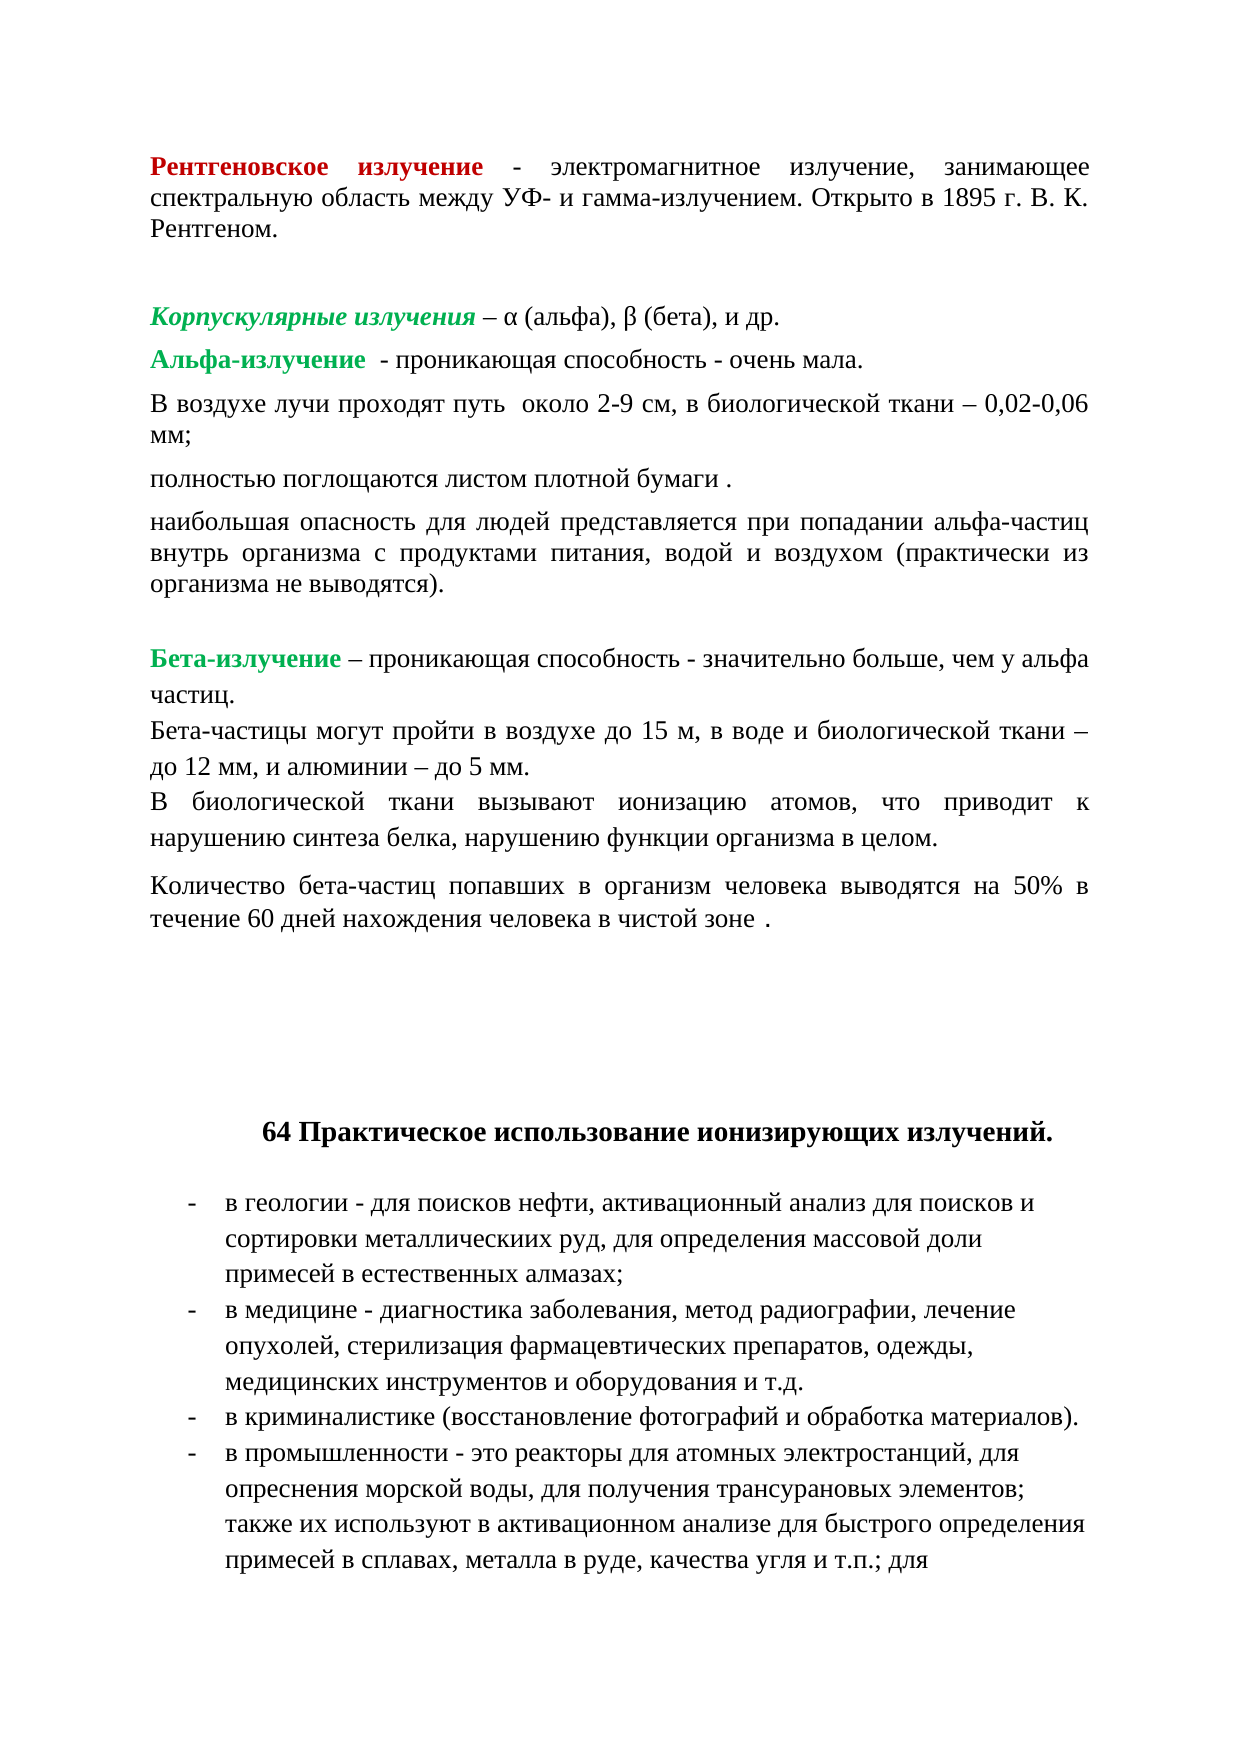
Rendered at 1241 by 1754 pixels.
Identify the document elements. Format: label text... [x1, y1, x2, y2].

text Количество бета-частиц попавших в организм человека выводятся на 50% в течение 60 дней нахождения человека в чистой зоне . [150, 869, 1090, 934]
text наибольшая опасность для людей представляется при попадании альфа-частиц внутрь организма с продуктами питания, водой и воздухом (практически из организма не выводятся). [150, 505, 1090, 599]
text полностью поглощаются листом плотной бумаги . [150, 462, 1090, 493]
text Бета-частицы могут пройти в воздухе до 15 м, в воде и биологической ткани – до 12 мм, и алюминии – до 5 мм. [150, 714, 1090, 781]
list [187, 1436, 1090, 1574]
list в медицине - диагностика заболевания, метод радиографии, лечение опухолей, стерилизация фармацевтических препаратов, одежды, медицинских инструментов и оборудования и т.д. [187, 1293, 1090, 1396]
list в криминалистике (восстановление фотографий и обработка материалов). [187, 1400, 1090, 1432]
text Корпускулярные излучения – α (альфа), β (бета), и др. [150, 299, 1090, 331]
text Бета-излучение – проникающая способность - значительно больше, чем у альфа частиц. [150, 642, 1090, 709]
text В воздухе лучи проходят путь около 2-9 см, в биологической ткани – 0,02-0,06 мм; [150, 387, 1090, 449]
text В биологической ткани вызывают ионизацию атомов, что приводит к нарушению синтеза белка, нарушению функции организма в целом. [150, 785, 1090, 852]
text Рентгеновское излучение - электромагнитное излучение, занимающее спектральную область между УФ- и гамма-излучением. Открыто в 1895 г. В. К. Рентгеном. [150, 150, 1090, 243]
text Альфа-излучение - проникающая способность - очень мала. [150, 343, 1090, 374]
subtitle 64 Практическое использование ионизирующих излучений. [225, 1114, 1090, 1147]
list в геологии - для поисков нефти, активационный анализ для поисков и сортировки металлическиих руд, для определения массовой доли примесей в естественных алмазах; [187, 1186, 1090, 1289]
